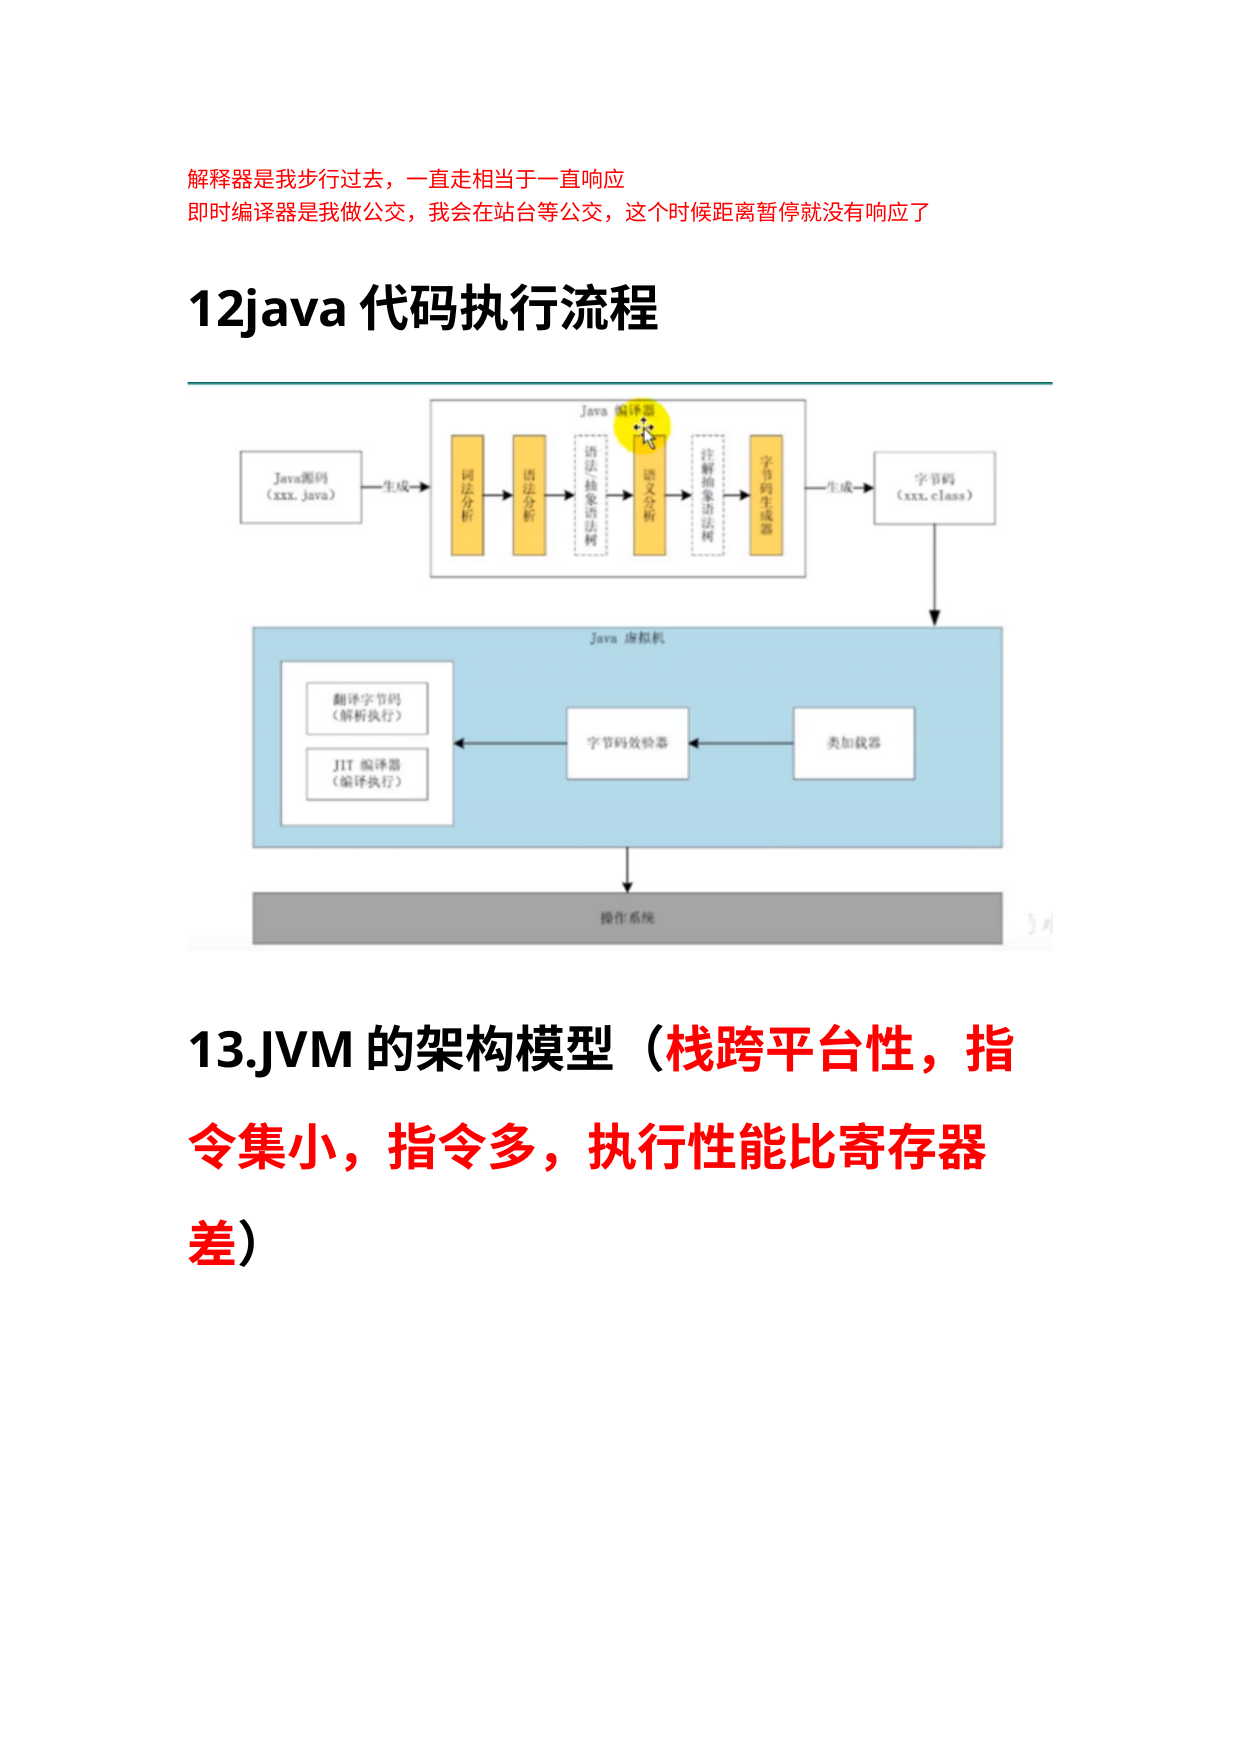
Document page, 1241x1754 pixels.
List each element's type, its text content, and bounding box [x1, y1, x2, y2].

subtitle 13.JVM的架构模型（栈跨平台性，指令集小，指令多，执行性能比寄存器差） [187, 997, 1053, 1289]
picture [187, 382, 1053, 951]
subtitle 12java代码执行流程 [187, 256, 1053, 354]
text 解释器是我步行过去，一直走相当于一直响应 [187, 162, 1053, 194]
text 即时编译器是我做公交，我会在站台等公交，这个时候距离暂停就没有响应了 [187, 194, 1053, 227]
